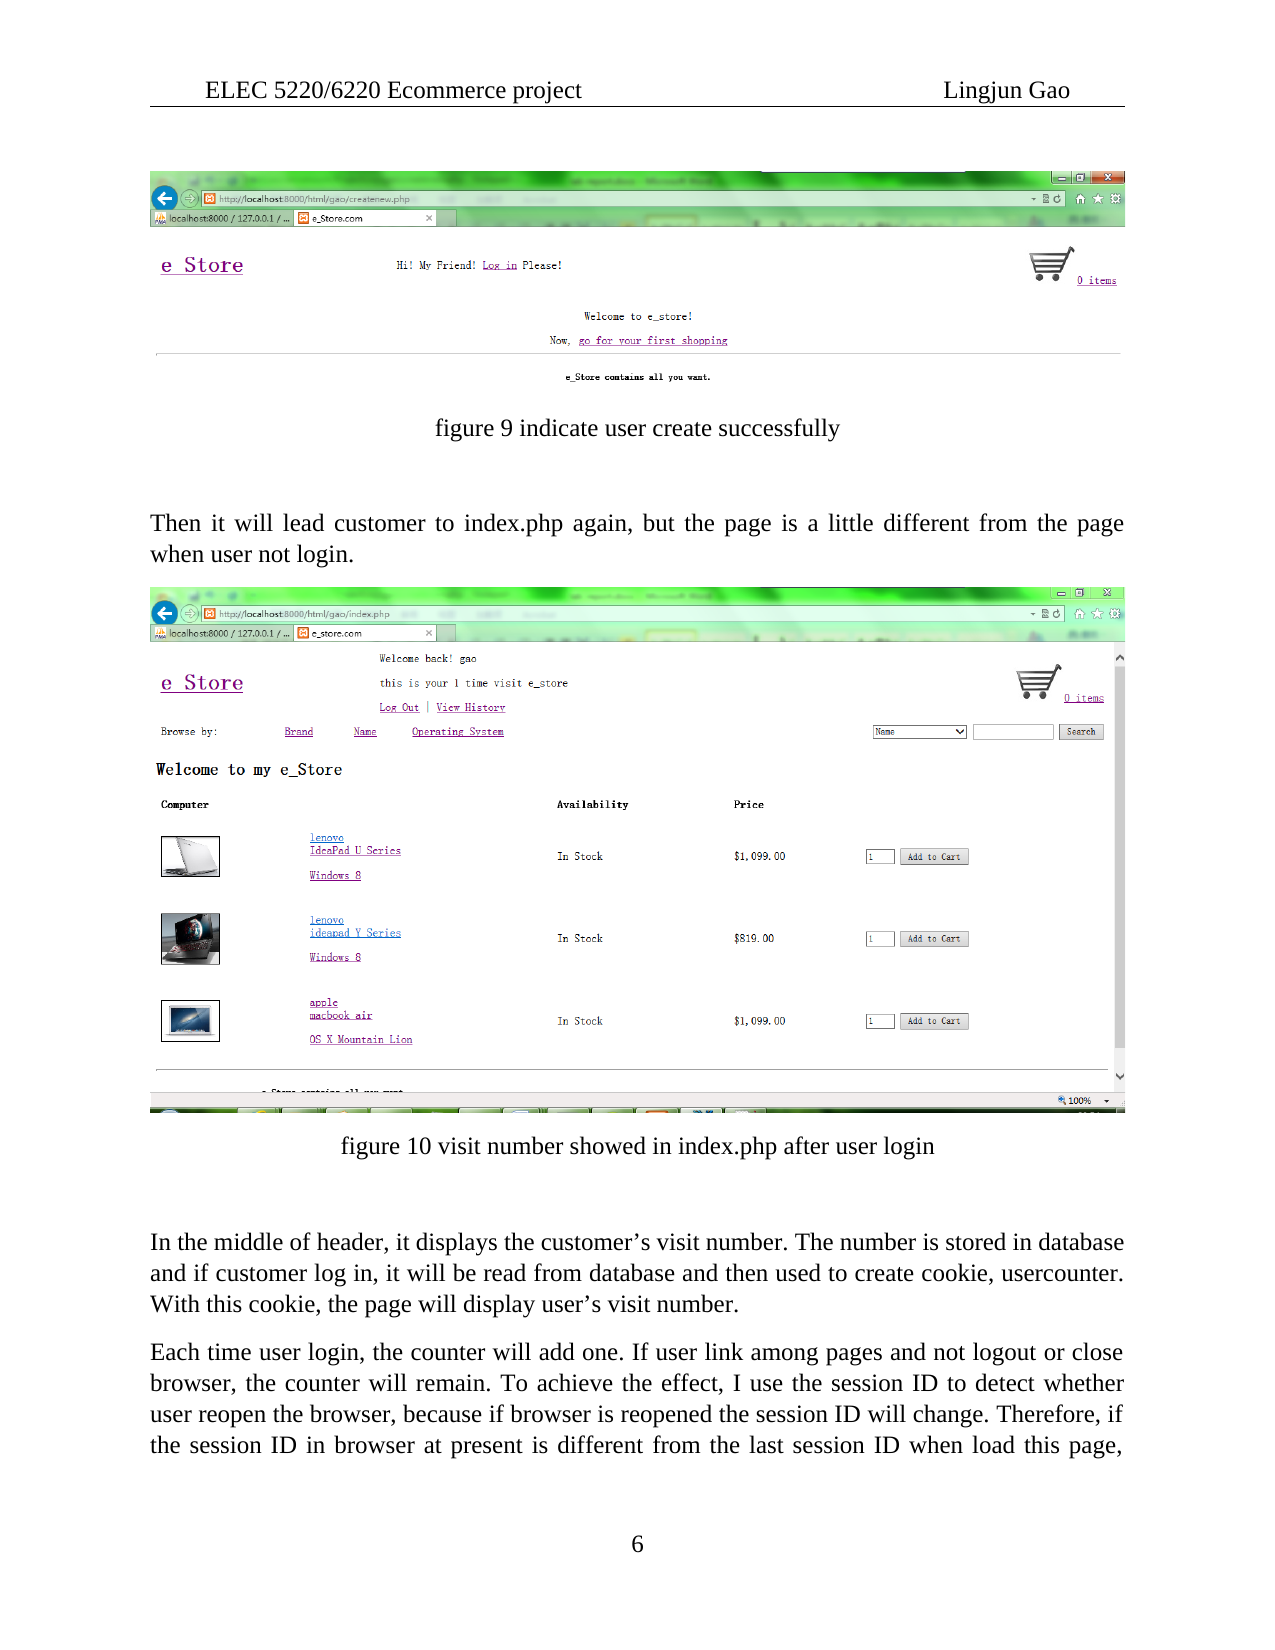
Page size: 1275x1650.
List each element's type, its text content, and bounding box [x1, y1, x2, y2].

text Then it will lead customer to index.php again, but the page is a little different from the page when user not login. [150, 508, 1125, 568]
picture [150, 587, 1125, 1113]
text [150, 1337, 1125, 1458]
text In the middle of header, it displays the customer’s visit number. The number is stored in database and if customer log in, it will be read from database and then used to create cookie, usercounter. With this cookie, the page will display user’s visit number. [150, 1227, 1125, 1318]
picture [150, 171, 1125, 394]
